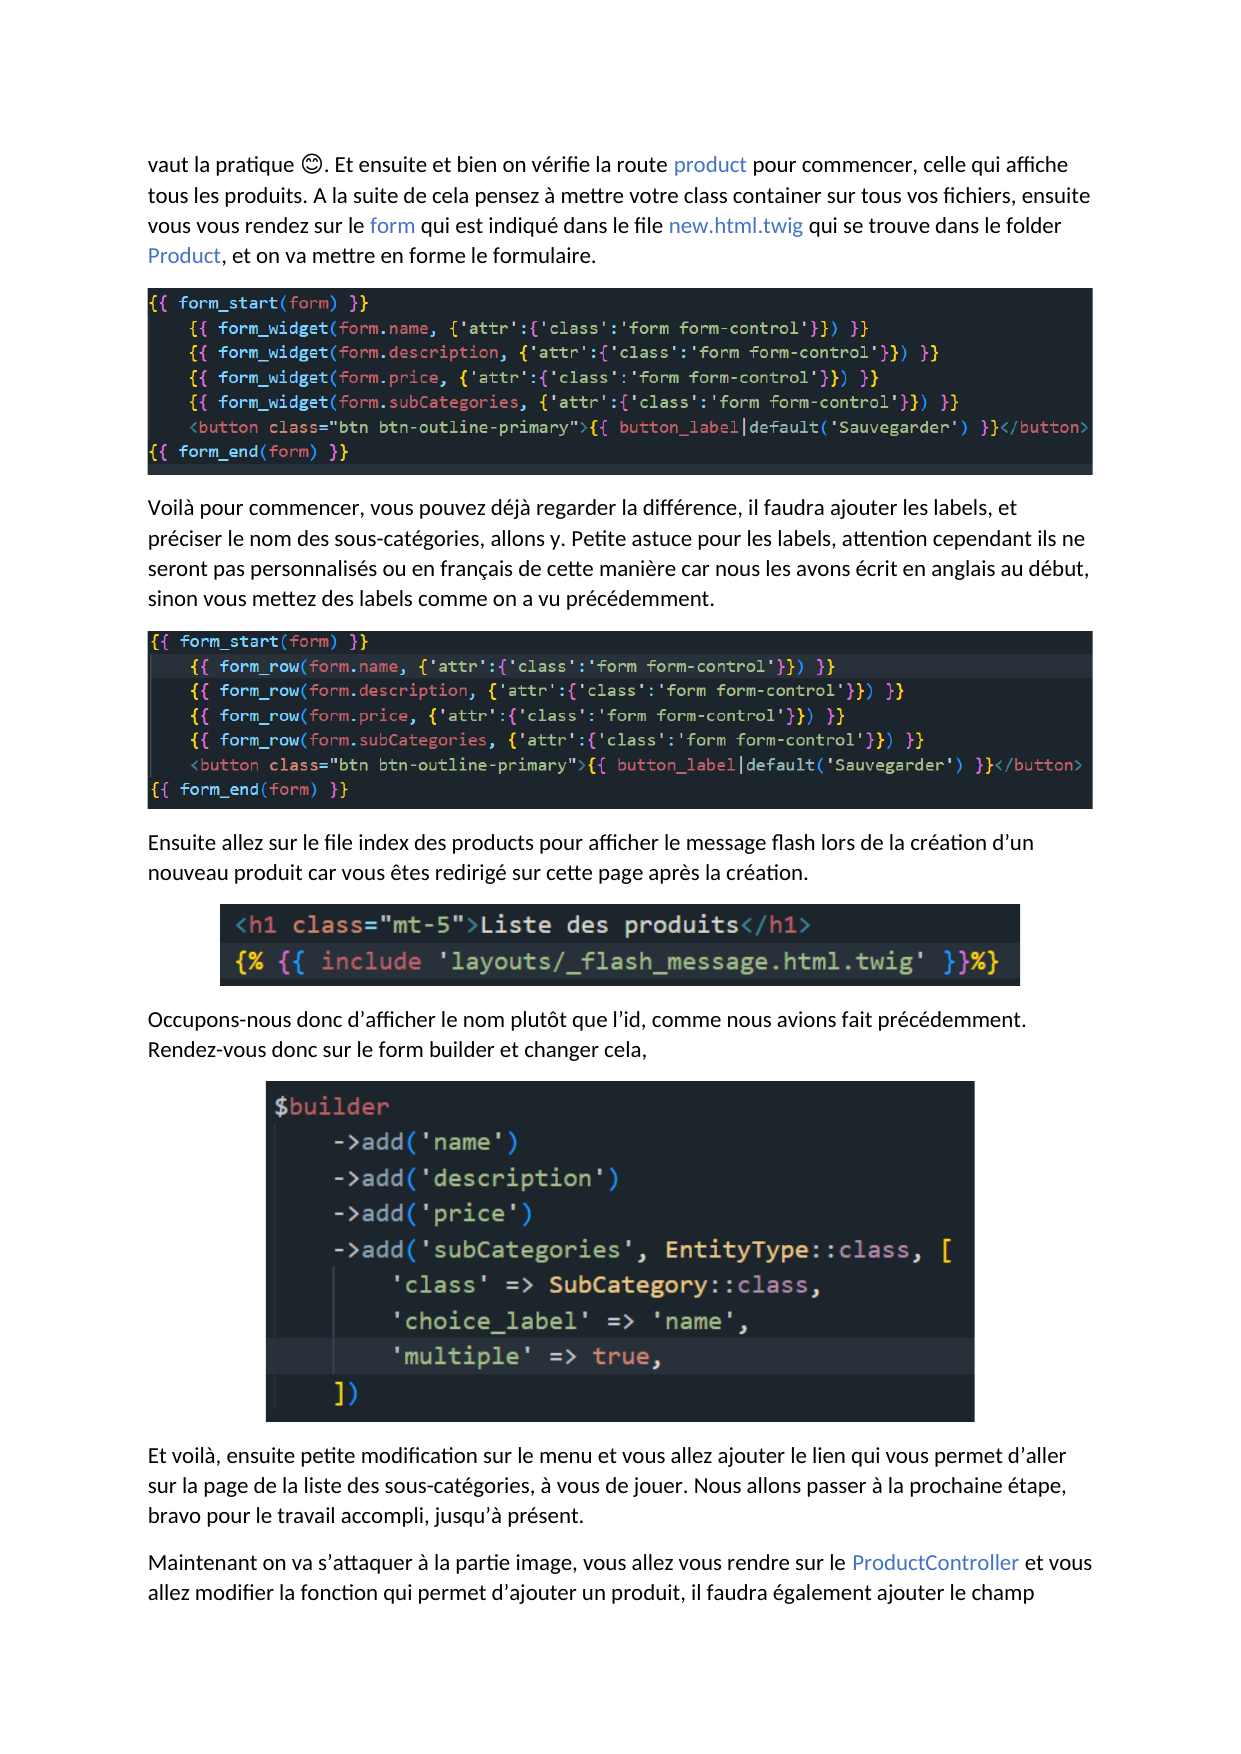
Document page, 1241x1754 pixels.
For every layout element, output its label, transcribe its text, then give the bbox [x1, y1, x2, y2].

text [148, 1548, 1093, 1606]
text Occupons-nous donc d’afficher le nom plutôt que l’id, comme nous avions fait précédemment. Rendez-vous donc sur le form builder et changer cela, [148, 1005, 1093, 1063]
text Ensuite allez sur le file index des products pour afficher le message flash lors de la création d’un nouveau produit car vous êtes redirigé sur cette page après la création. [148, 828, 1093, 886]
picture [220, 904, 1021, 986]
picture [147, 288, 1093, 475]
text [148, 148, 1093, 269]
text Voilà pour commencer, vous pouvez déjà regarder la différence, il faudra ajouter les labels, et préciser le nom des sous-catégories, allons y. Petite astuce pour les labels, attention cependant ils ne seront pas personnalisés ou en français de cette manière car nous les avons écrit en anglais au début, sinon vous mettez des labels comme on a vu précédemment. [148, 493, 1093, 612]
text Et voilà, ensuite petite modification sur le menu et vous allez ajouter le lien qui vous permet d’aller sur la page de la liste des sous-catégories, à vous de jouer. Nous allons passer à la prochaine étape, bravo pour le travail accompli, jusqu’à présent. [148, 1441, 1093, 1529]
picture [147, 631, 1093, 809]
picture [265, 1081, 975, 1422]
